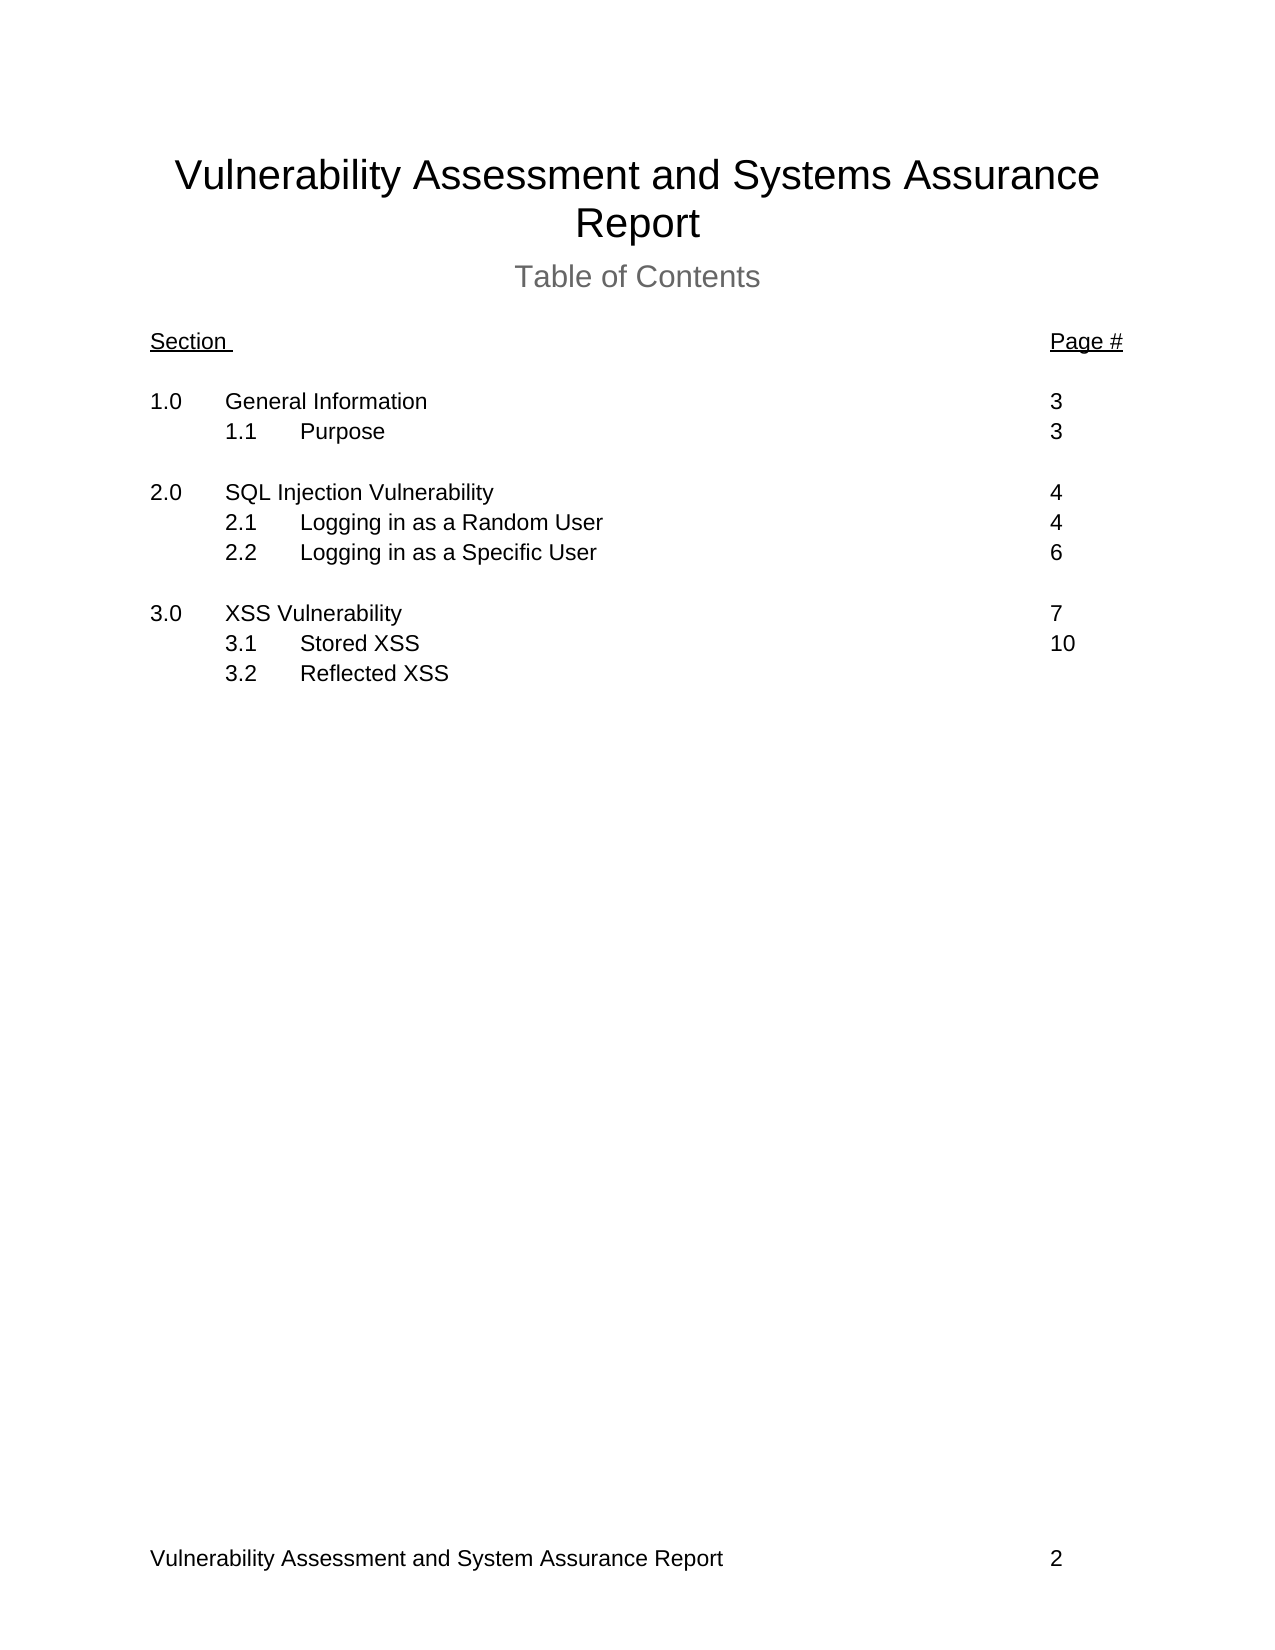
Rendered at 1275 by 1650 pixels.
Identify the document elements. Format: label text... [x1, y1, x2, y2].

text 3.1 Stored XSS 10 [150, 630, 1125, 656]
text 1.1 Purpose 3 [150, 418, 1125, 444]
text Section Page # [150, 328, 1125, 354]
text 1.0 General Information 3 [150, 388, 1125, 414]
text 3.2 Reflected XSS [150, 660, 1125, 686]
text 3.0 XSS Vulnerability 7 [150, 599, 1125, 626]
text 2.1 Logging in as a Random User 4 [150, 509, 1125, 535]
subtitle Table of Contents [150, 258, 1125, 294]
subtitle Vulnerability Assessment and Systems Assurance Report [150, 150, 1125, 246]
text 2.2 Logging in as a Specific User 6 [150, 539, 1125, 565]
text 2.0 SQL Injection Vulnerability 4 [150, 479, 1125, 505]
